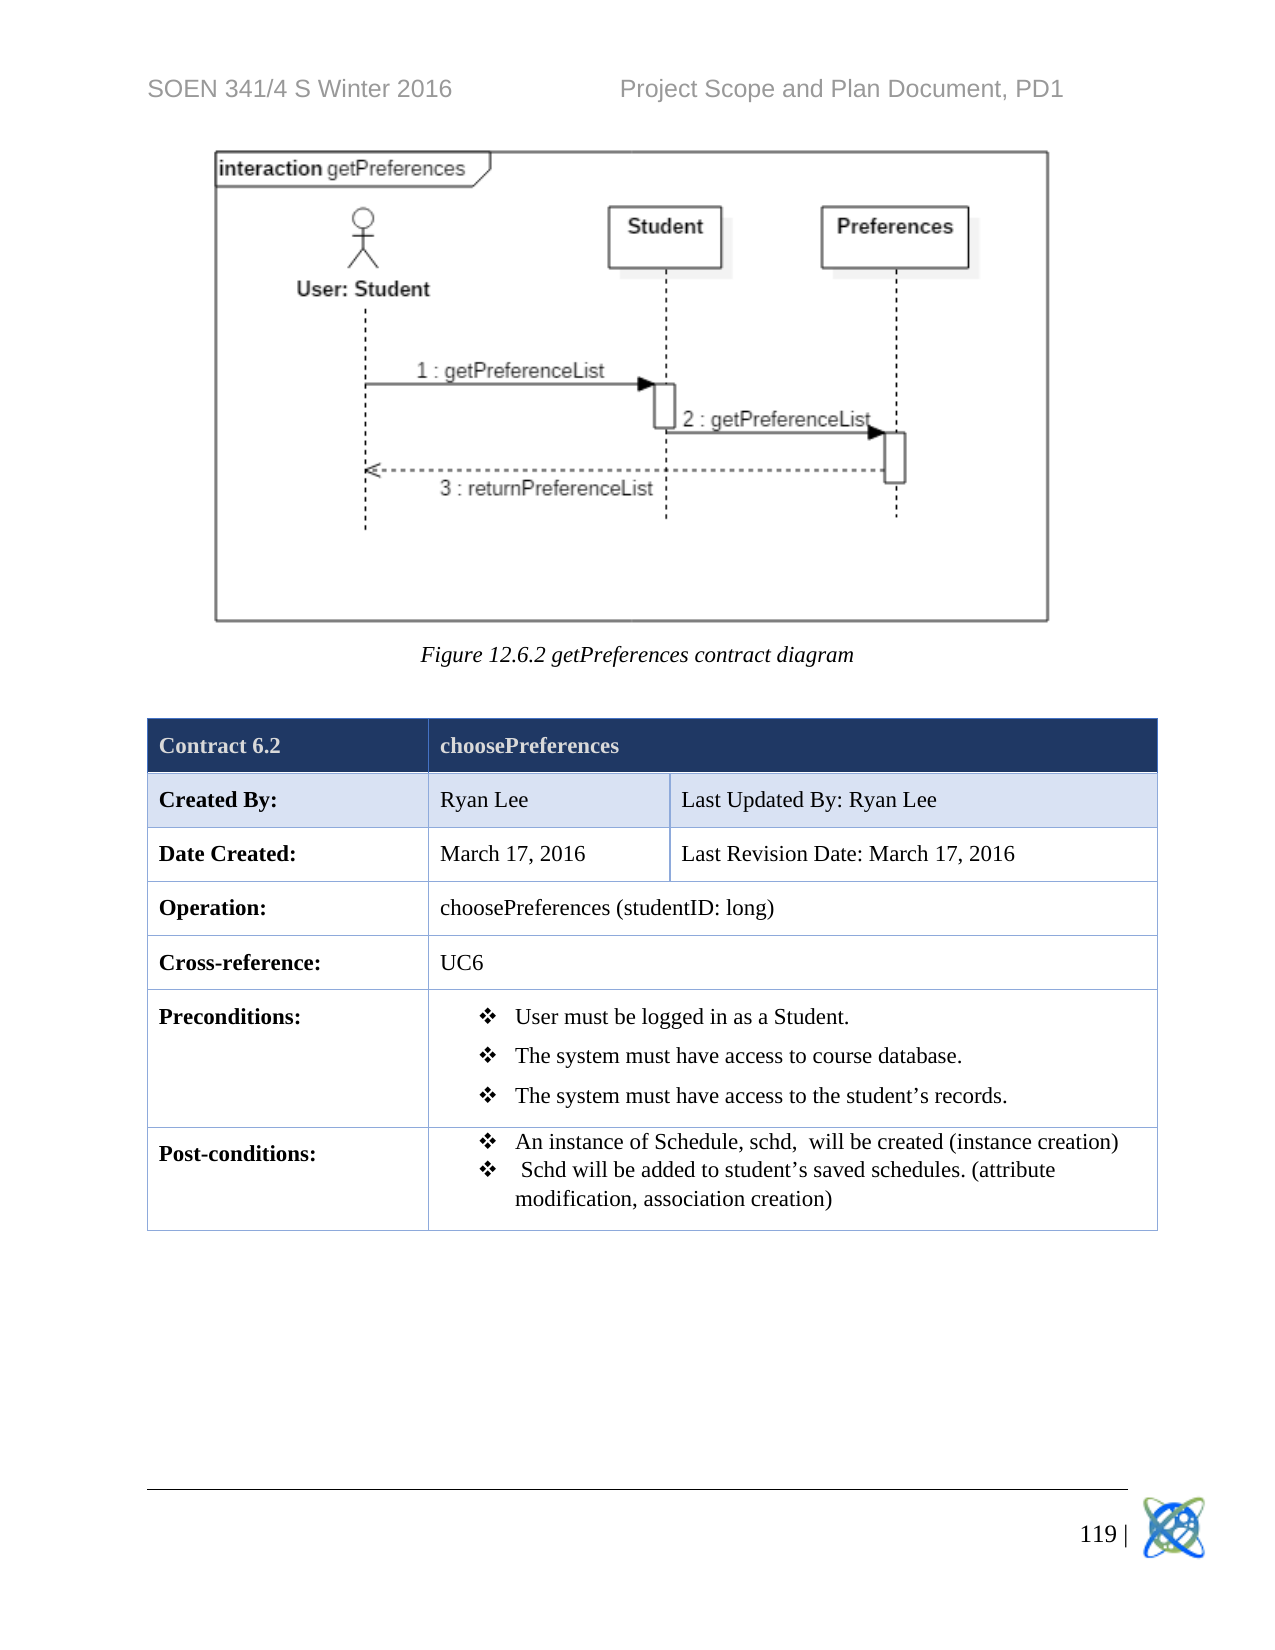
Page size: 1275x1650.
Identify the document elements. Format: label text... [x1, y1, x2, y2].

picture [1123, 1490, 1224, 1566]
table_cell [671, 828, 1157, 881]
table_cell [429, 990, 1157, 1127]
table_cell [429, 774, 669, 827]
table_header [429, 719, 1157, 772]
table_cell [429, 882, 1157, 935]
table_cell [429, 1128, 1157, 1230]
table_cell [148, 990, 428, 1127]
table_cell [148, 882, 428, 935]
text Figure 12.6.2 getPreferences contract diagram [147, 641, 1128, 667]
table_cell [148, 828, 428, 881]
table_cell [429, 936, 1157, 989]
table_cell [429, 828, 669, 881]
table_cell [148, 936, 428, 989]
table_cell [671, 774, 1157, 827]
picture [213, 147, 1062, 629]
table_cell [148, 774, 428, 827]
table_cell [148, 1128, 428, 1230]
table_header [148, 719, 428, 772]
